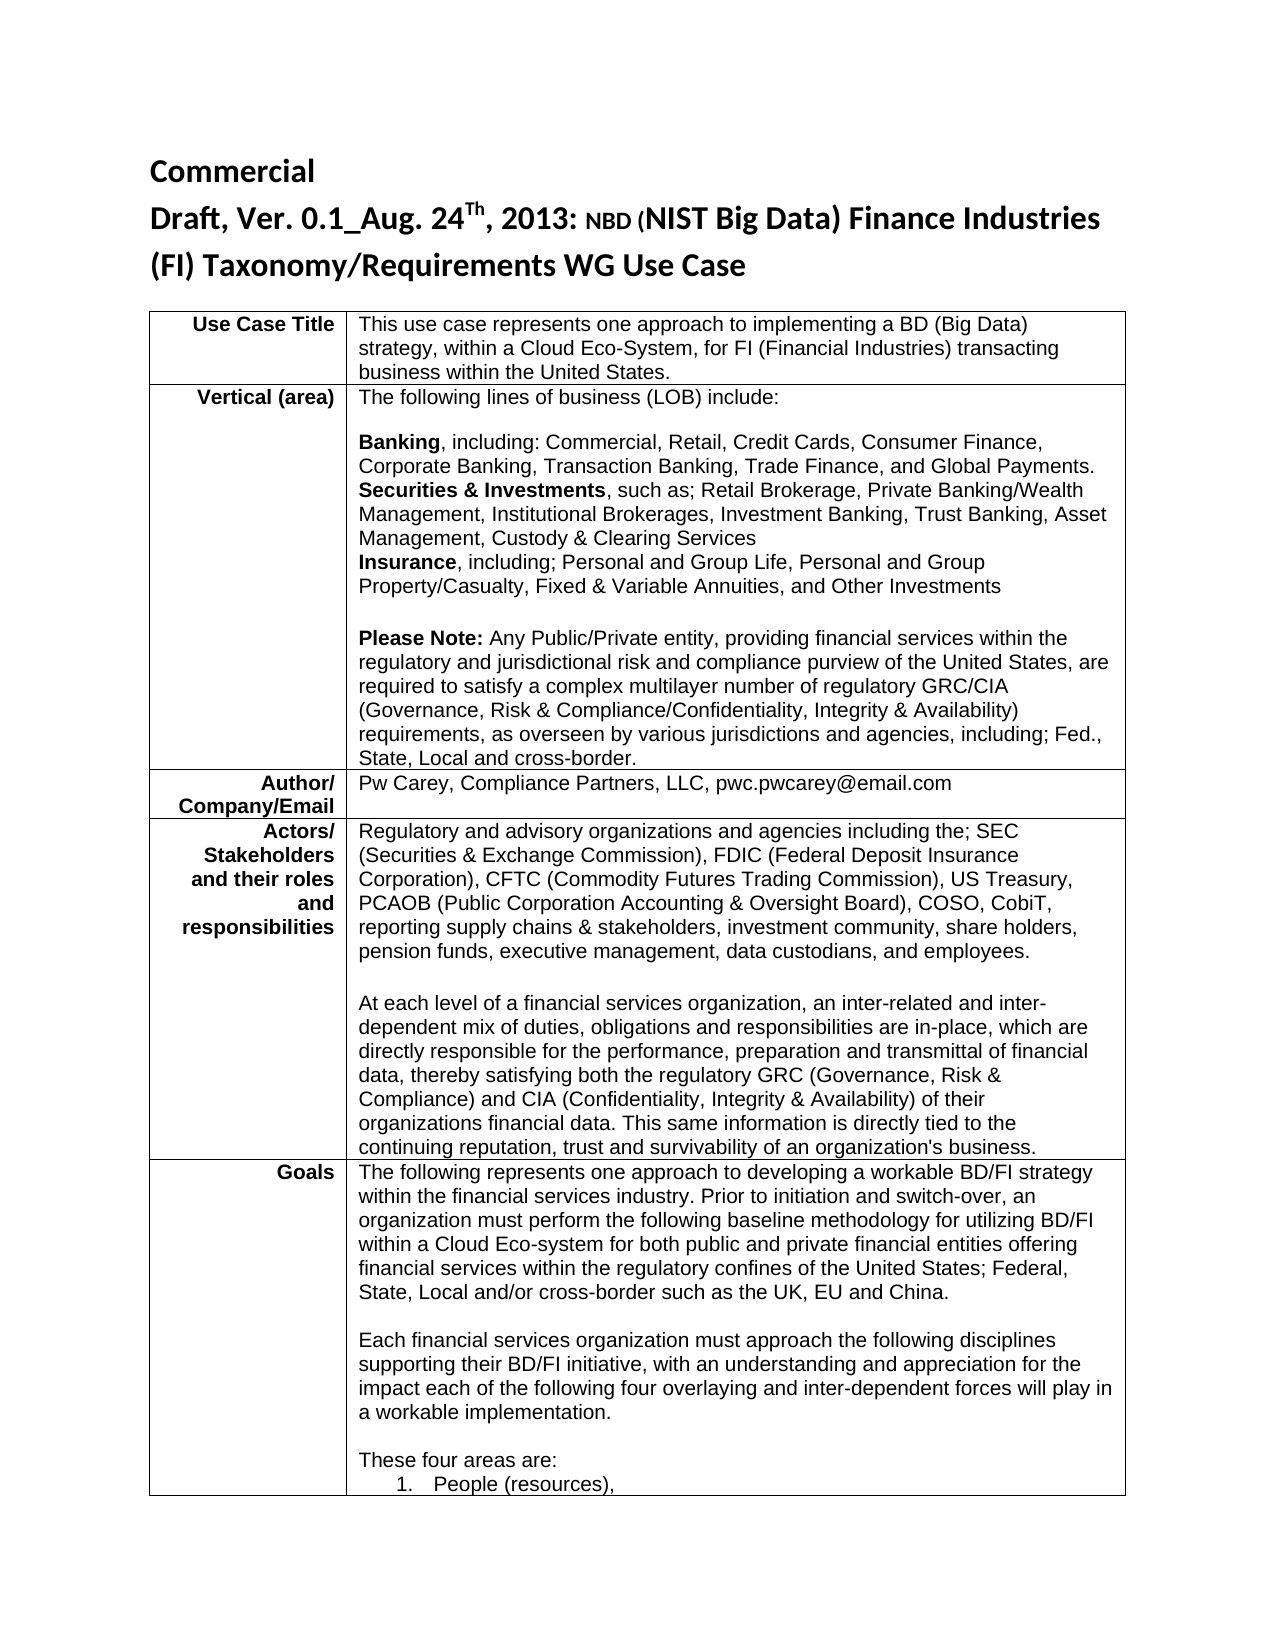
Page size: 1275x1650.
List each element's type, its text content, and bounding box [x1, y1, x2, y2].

table_header This use case represents one approach to implementing a BD (Big Data) strategy, within a Cloud Eco-System, for FI (Financial Industries) transacting business within the United States. [347, 312, 1125, 384]
table_cell The following lines of business (LOB) include: Banking, including: Commercial, Retail, Credit Cards, Consumer Finance, Corporate Banking, Transaction Banking, Trade Finance, and Global Payments. Securities & Investments, such as; Retail Brokerage, Private Banking/Wealth Management, Institutional Brokerages, Investment Banking, Trust Banking, Asset Management, Custody & Clearing Services Insurance, including; Personal and Group Life, Personal and Group Property/Casualty, Fixed & Variable Annuities, and Other Investments Please Note: Any Public/Private entity, providing financial services within the regulatory and jurisdictional risk and compliance purview of the United States, are required to satisfy a complex multilayer number of regulatory GRC/CIA (Governance, Risk & Compliance/Confidentiality, Integrity & Availability) requirements, as overseen by various jurisdictions and agencies, including; Fed., State, Local and cross-border. [347, 385, 1125, 769]
table_cell Goals [150, 1160, 346, 1495]
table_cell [347, 1160, 1125, 1495]
table_header Use Case Title [150, 312, 346, 384]
text Commercial Draft, Ver. 0.1_Aug. 24Th, 2013: NBD (NIST Big Data) Finance Industries (FI) Taxonomy/Requirements WG Use Case [150, 150, 1125, 284]
table_cell Pw Carey, Compliance Partners, LLC, pwc.pwcarey@email.com [347, 770, 1125, 818]
table_cell Regulatory and advisory organizations and agencies including the; SEC (Securities & Exchange Commission), FDIC (Federal Deposit Insurance Corporation), CFTC (Commodity Futures Trading Commission), US Treasury, PCAOB (Public Corporation Accounting & Oversight Board), COSO, CobiT, reporting supply chains & stakeholders, investment community, share holders, pension funds, executive management, data custodians, and employees. At each level of a financial services organization, an inter-related and inter-dependent mix of duties, obligations and responsibilities are in-place, which are directly responsible for the performance, preparation and transmittal of financial data, thereby satisfying both the regulatory GRC (Governance, Risk & Compliance) and CIA (Confidentiality, Integrity & Availability) of their organizations financial data. This same information is directly tied to the continuing reputation, trust and survivability of an organization's business. [347, 819, 1125, 1159]
table_cell Actors/Stakeholders and their roles and responsibilities [150, 819, 346, 1159]
table_cell Author/Company/Email [150, 770, 346, 818]
table_cell Vertical (area) [150, 385, 346, 769]
